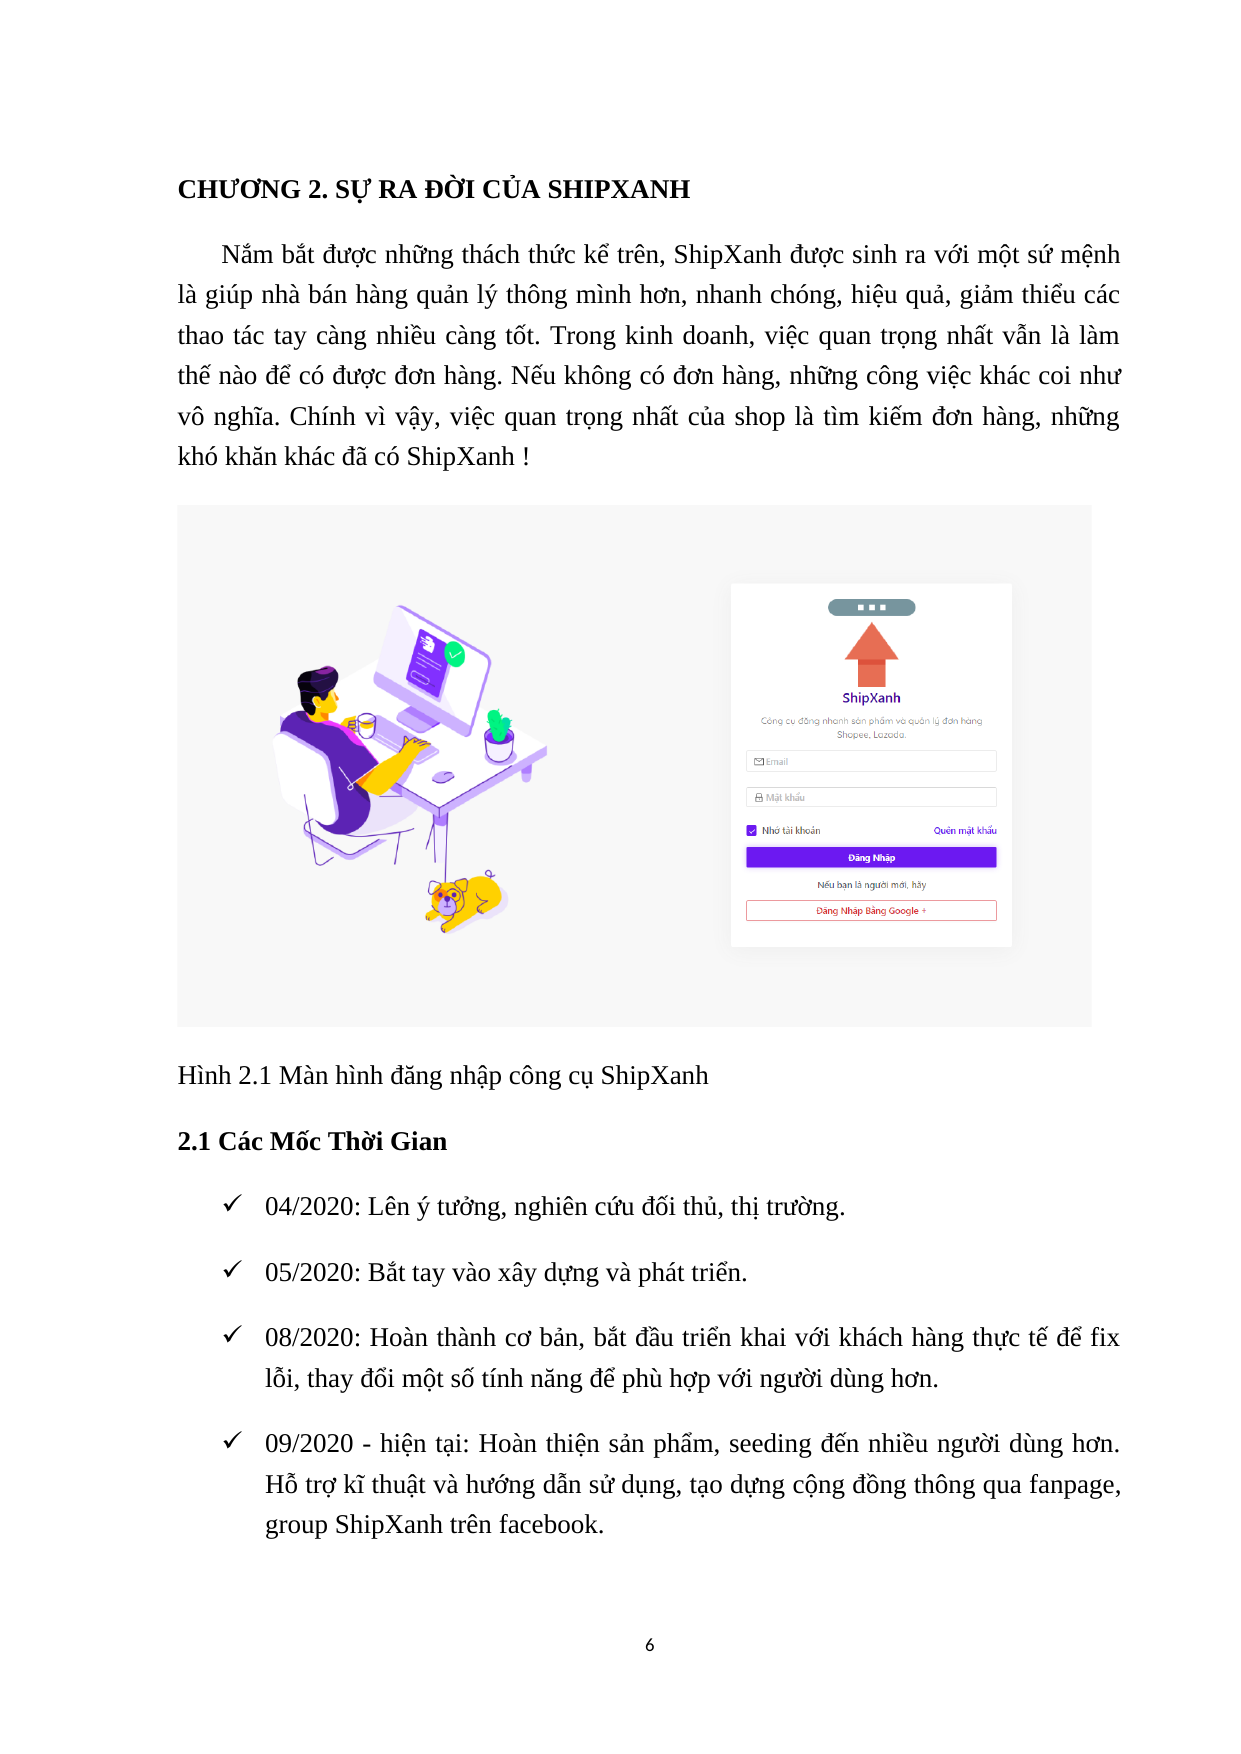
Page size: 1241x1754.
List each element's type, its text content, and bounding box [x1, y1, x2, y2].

list 05/2020: Bắt tay vào xây dựng và phát triển. [221, 1256, 1122, 1287]
text Nắm bắt được những thách thức kể trên, ShipXanh được sinh ra với một sứ mệnh là giúp nhà bán hàng quản lý thông mình hơn, nhanh chóng, hiệu quả, giảm thiểu các thao tác tay càng nhiều càng tốt. Trong kinh doanh, việc quan trọng nhất vẫn là làm thế nào để có được đơn hàng. Nếu không có đơn hàng, những công việc khác coi như vô nghĩa. Chính vì vậy, việc quan trọng nhất của shop là tìm kiếm đơn hàng, những khó khăn khác đã có ShipXanh ! [177, 238, 1122, 471]
picture [177, 505, 1092, 1027]
subtitle 2.1 Các Mốc Thời Gian [177, 1124, 1122, 1156]
list 08/2020: Hoàn thành cơ bản, bắt đầu triển khai với khách hàng thực tế để fix lỗi, thay đổi một số tính năng để phù hợp với người dùng hơn. [221, 1321, 1122, 1393]
list 04/2020: Lên ý tưởng, nghiên cứu đối thủ, thị trường. [221, 1190, 1122, 1221]
list 09/2020 - hiện tại: Hoàn thiện sản phẩm, seeding đến nhiều người dùng hơn. Hỗ trợ kĩ thuật và hướng dẫn sử dụng, tạo dựng cộng đồng thông qua fanpage, group ShipXanh trên facebook. [221, 1427, 1122, 1539]
subtitle CHƯƠNG 2. SỰ RA ĐỜI CỦA SHIPXANH [177, 173, 1122, 204]
text Hình 2.1 Màn hình đăng nhập công cụ ShipXanh [177, 1059, 1122, 1090]
